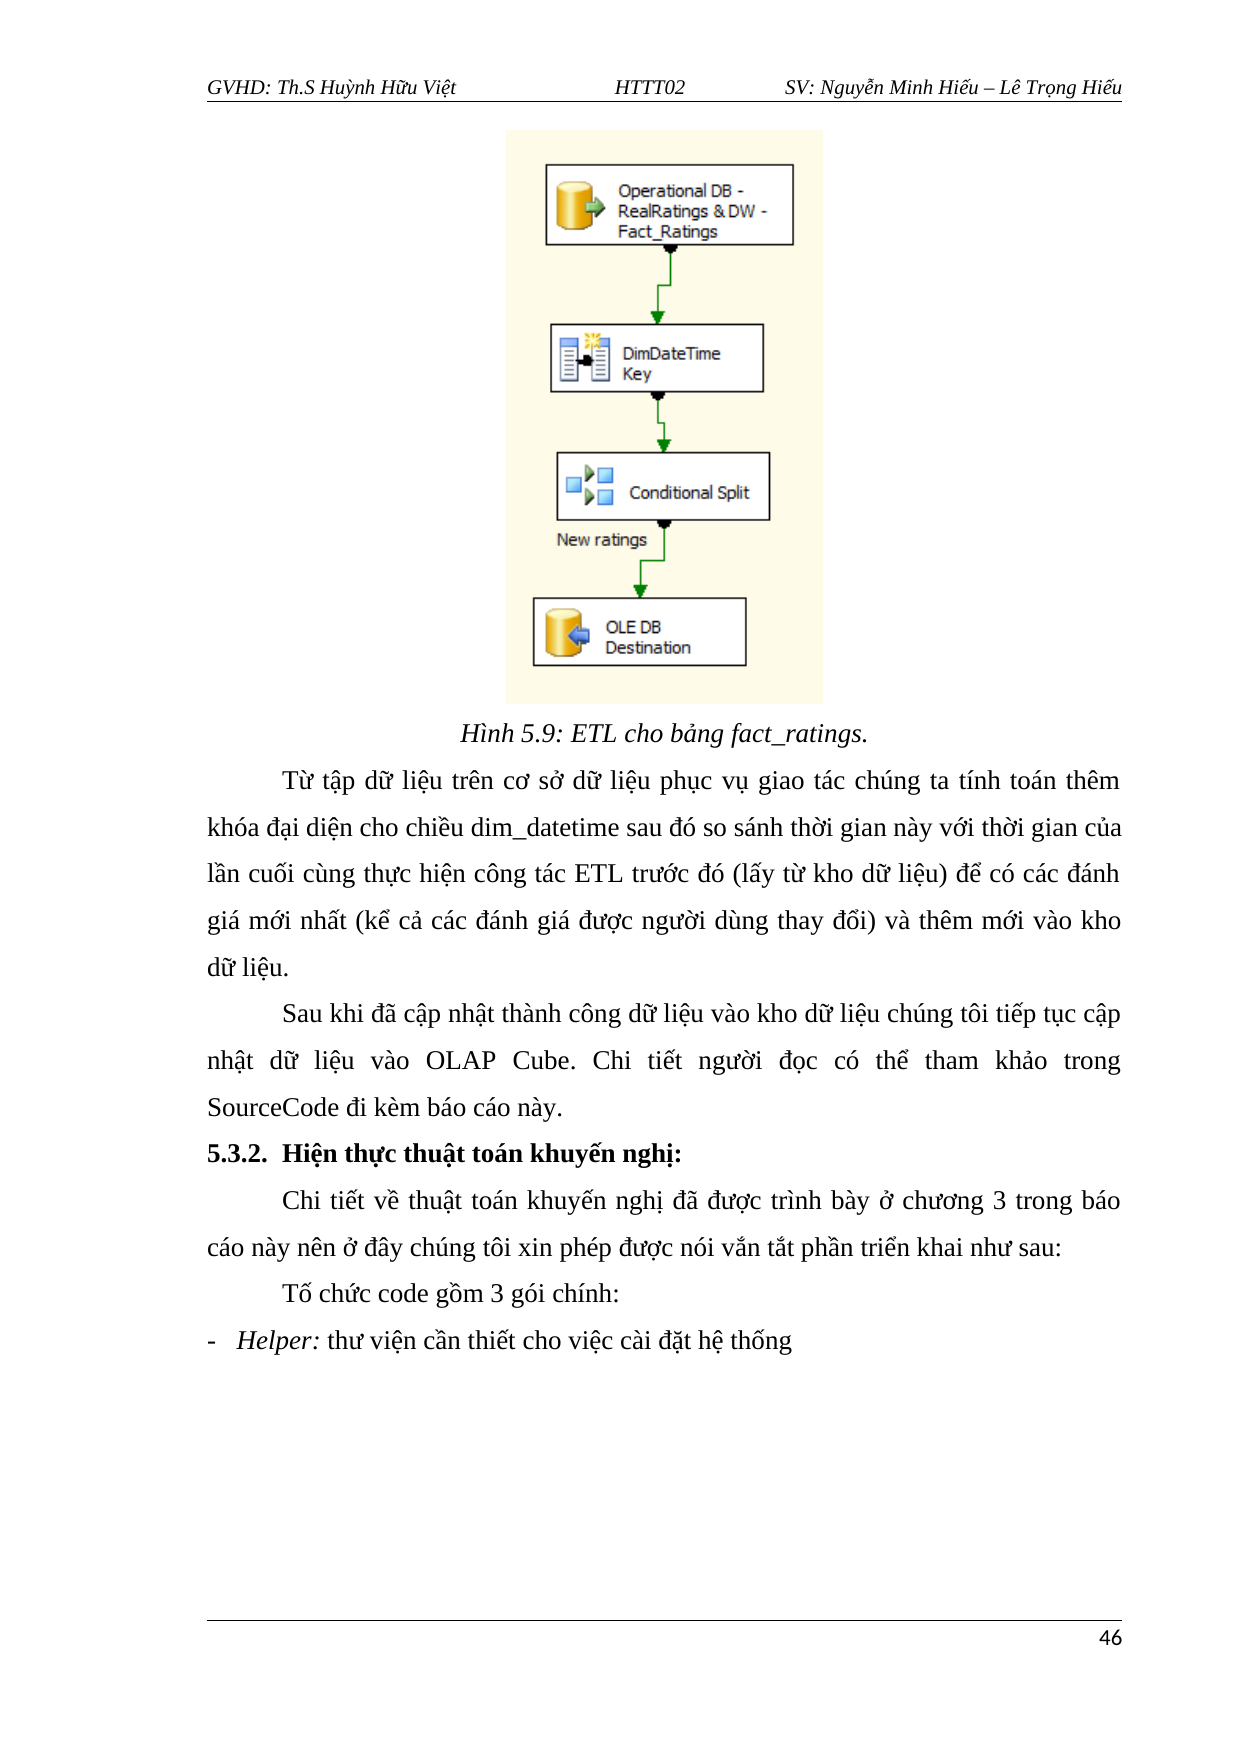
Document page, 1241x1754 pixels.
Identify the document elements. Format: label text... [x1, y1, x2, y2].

text Hình 5.9: ETL cho bảng fact_ratings. [207, 718, 1122, 749]
text Chi tiết về thuật toán khuyến nghị đã được trình bày ở chương 3 trong báo cáo này nên ở đây chúng tôi xin phép được nói vắn tắt phần triển khai như sau: [207, 1184, 1122, 1262]
subtitle Hiện thực thuật toán khuyến nghị: [207, 1138, 1122, 1169]
text Tố chức code gồm 3 gói chính: [207, 1278, 1122, 1309]
text Từ tập dữ liệu trên cơ sở dữ liệu phục vụ giao tác chúng ta tính toán thêm khóa đại diện cho chiều dim_datetime sau đó so sánh thời gian này với thời gian của lần cuối cùng thực hiện công tác ETL trước đó (lấy từ kho dữ liệu) để có các đánh giá mới nhất (kể cả các đánh giá được người dùng thay đổi) và thêm mới vào kho dữ liệu. [207, 764, 1122, 982]
text Sau khi đã cập nhật thành công dữ liệu vào kho dữ liệu chúng tôi tiếp tục cập nhật dữ liệu vào OLAP Cube. Chi tiết người đọc có thể tham khảo trong SourceCode đi kèm báo cáo này. [207, 998, 1122, 1122]
list Helper: thư viện cần thiết cho việc cài đặt hệ thống [207, 1324, 1122, 1355]
picture [505, 130, 823, 704]
